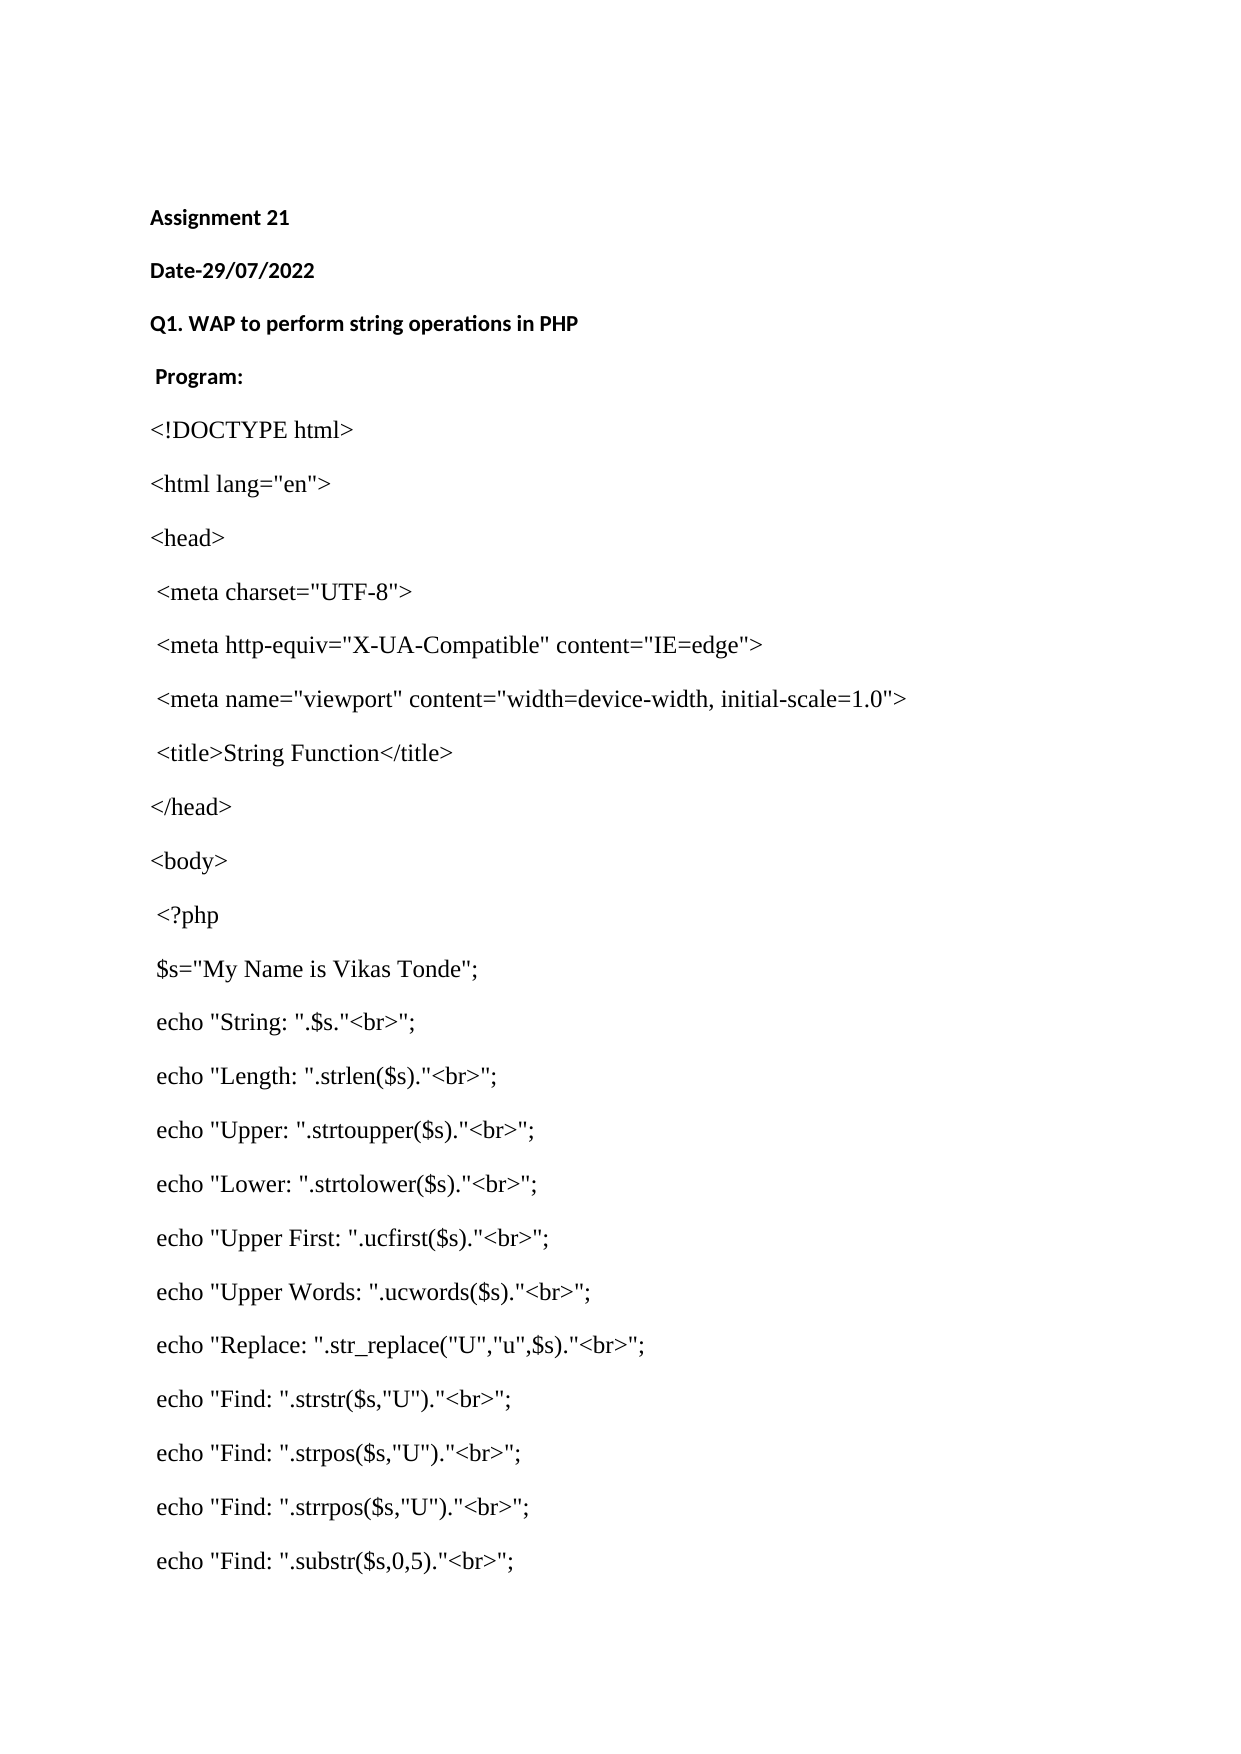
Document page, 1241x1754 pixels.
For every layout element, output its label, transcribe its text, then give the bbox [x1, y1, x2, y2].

text Assignment 21 [150, 203, 1090, 231]
text echo "Lower: ".strtolower($s)."<br>"; [150, 1169, 1090, 1198]
text </head> [150, 792, 1090, 821]
text <?php [150, 900, 1090, 928]
text <meta charset="UTF-8"> [150, 577, 1090, 605]
text <title>String Function</title> [150, 738, 1090, 767]
text <body> [150, 846, 1090, 875]
text echo "String: ".$s."<br>"; [150, 1007, 1090, 1036]
text echo "Upper: ".strtoupper($s)."<br>"; [150, 1115, 1090, 1144]
text echo "Upper Words: ".ucwords($s)."<br>"; [150, 1277, 1090, 1306]
text Q1. WAP to perform string operations in PHP [150, 309, 1090, 337]
text Program: [150, 362, 1090, 390]
text echo "Find: ".strpos($s,"U")."<br>"; [150, 1438, 1090, 1467]
text Date-29/07/2022 [150, 256, 1090, 284]
text echo "Upper First: ".ucfirst($s)."<br>"; [150, 1223, 1090, 1252]
text <!DOCTYPE html> [150, 415, 1090, 444]
text echo "Replace: ".str_replace("U","u",$s)."<br>"; [150, 1331, 1090, 1359]
text echo "Find: ".strrpos($s,"U")."<br>"; [150, 1492, 1090, 1521]
text echo "Find: ".strstr($s,"U")."<br>"; [150, 1384, 1090, 1413]
text <head> [150, 523, 1090, 552]
text echo "Find: ".substr($s,0,5)."<br>"; [150, 1546, 1090, 1575]
text <meta name="viewport" content="width=device-width, initial-scale=1.0"> [150, 684, 1090, 713]
text <html lang="en"> [150, 469, 1090, 498]
text <meta http-equiv="X-UA-Compatible" content="IE=edge"> [150, 631, 1090, 659]
text echo "Length: ".strlen($s)."<br>"; [150, 1061, 1090, 1090]
text $s="My Name is Vikas Tonde"; [150, 954, 1090, 982]
